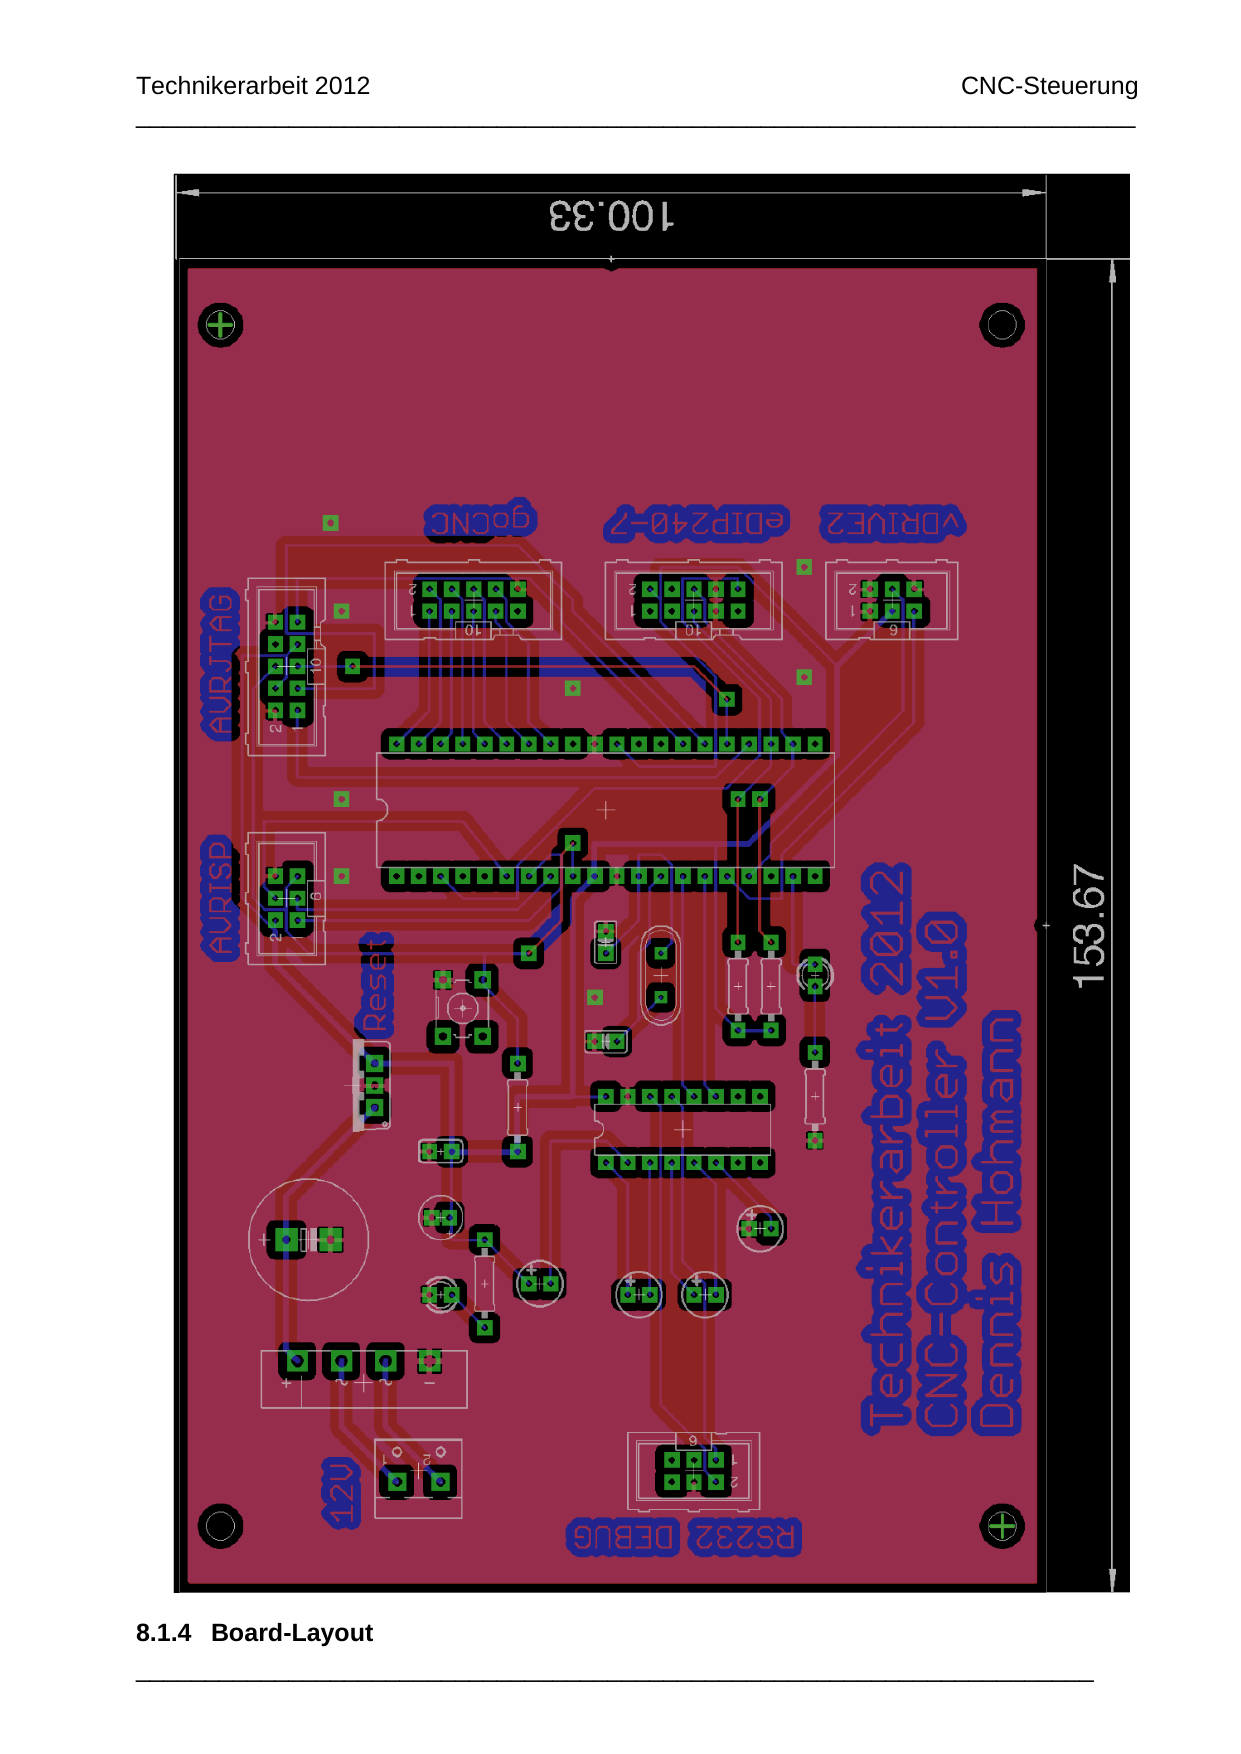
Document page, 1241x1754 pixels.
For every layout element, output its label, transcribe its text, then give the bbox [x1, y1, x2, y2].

picture [175, 175, 1130, 1592]
